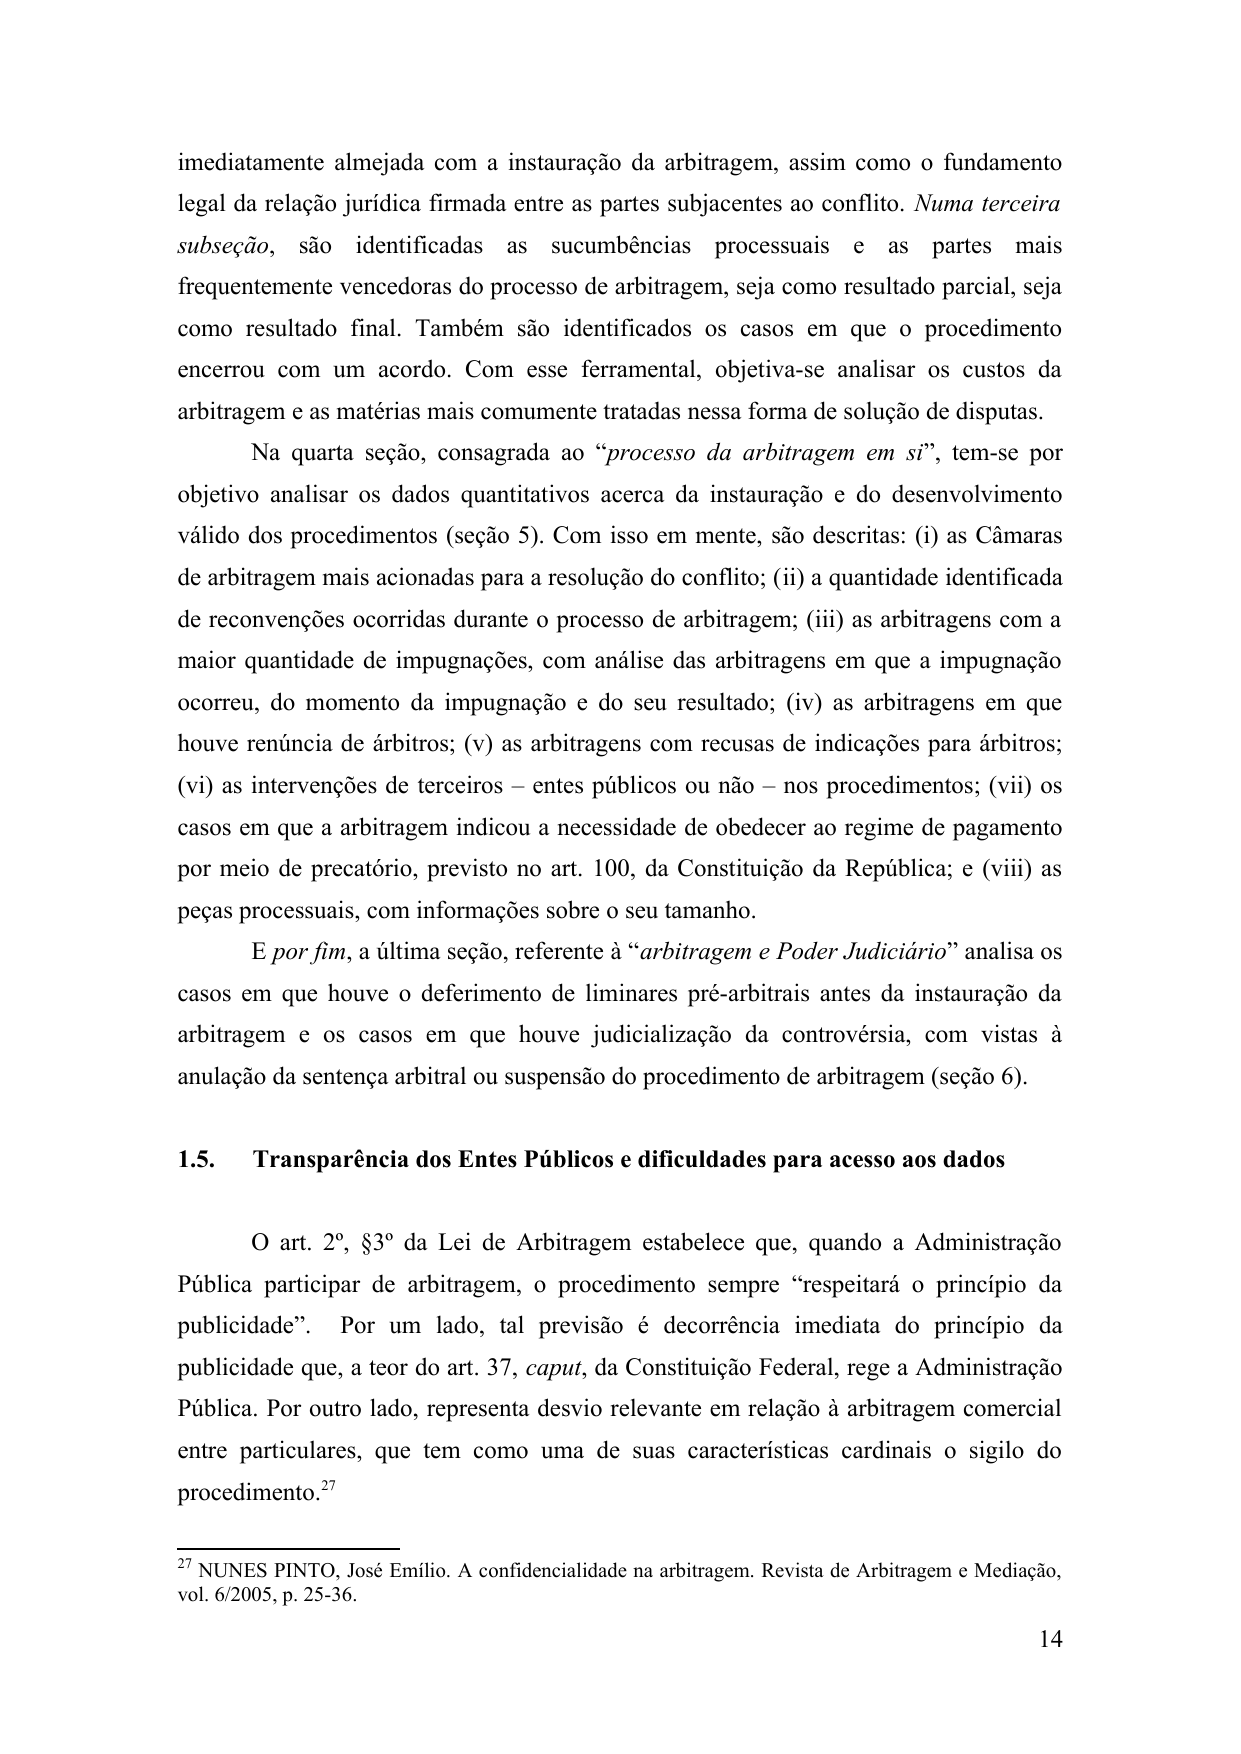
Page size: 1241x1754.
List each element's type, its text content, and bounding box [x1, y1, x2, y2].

text O art. 2º, §3º da Lei de Arbitragem estabelece que, quando a Administração Pública participar de arbitragem, o procedimento sempre “respeitará o princípio da publicidade”. Por um lado, tal previsão é decorrência imediata do princípio da publicidade que, a teor do art. 37, caput, da Constituição Federal, rege a Administração Pública. Por outro lado, representa desvio relevante em relação à arbitragem comercial entre particulares, que tem como uma de suas características cardinais o sigilo do procedimento. [177, 1228, 1063, 1505]
text Na quarta seção, consagrada ao “processo da arbitragem em si”, tem-se por objetivo analisar os dados quantitativos acerca da instauração e do desenvolvimento válido dos procedimentos (seção 5). Com isso em mente, são descritas: (i) as Câmaras de arbitragem mais acionadas para a resolução do conflito; (ii) a quantidade identificada de reconvenções ocorridas durante o processo de arbitragem; (iii) as arbitragens com a maior quantidade de impugnações, com análise das arbitragens em que a impugnação ocorreu, do momento da impugnação e do seu resultado; (iv) as arbitragens em que houve renúncia de árbitros; (v) as arbitragens com recusas de indicações para árbitros; (vi) as intervenções de terceiros – entes públicos ou não – nos procedimentos; (vii) os casos em que a arbitragem indicou a necessidade de obedecer ao regime de pagamento por meio de precatório, previsto no art. 100, da Constituição da República; e (viii) as peças processuais, com informações sobre o seu tamanho. [177, 438, 1063, 923]
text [177, 148, 1063, 425]
subtitle Transparência dos Entes Públicos e dificuldades para acesso aos dados [177, 1145, 1063, 1173]
text E por fim, a última seção, referente à “arbitragem e Poder Judiciário” analisa os casos em que houve o deferimento de liminares pré-arbitrais antes da instauração da arbitragem e os casos em que houve judicialização da controvérsia, com vistas à anulação da sentença arbitral ou suspensão do procedimento de arbitragem (seção 6). [177, 937, 1063, 1090]
